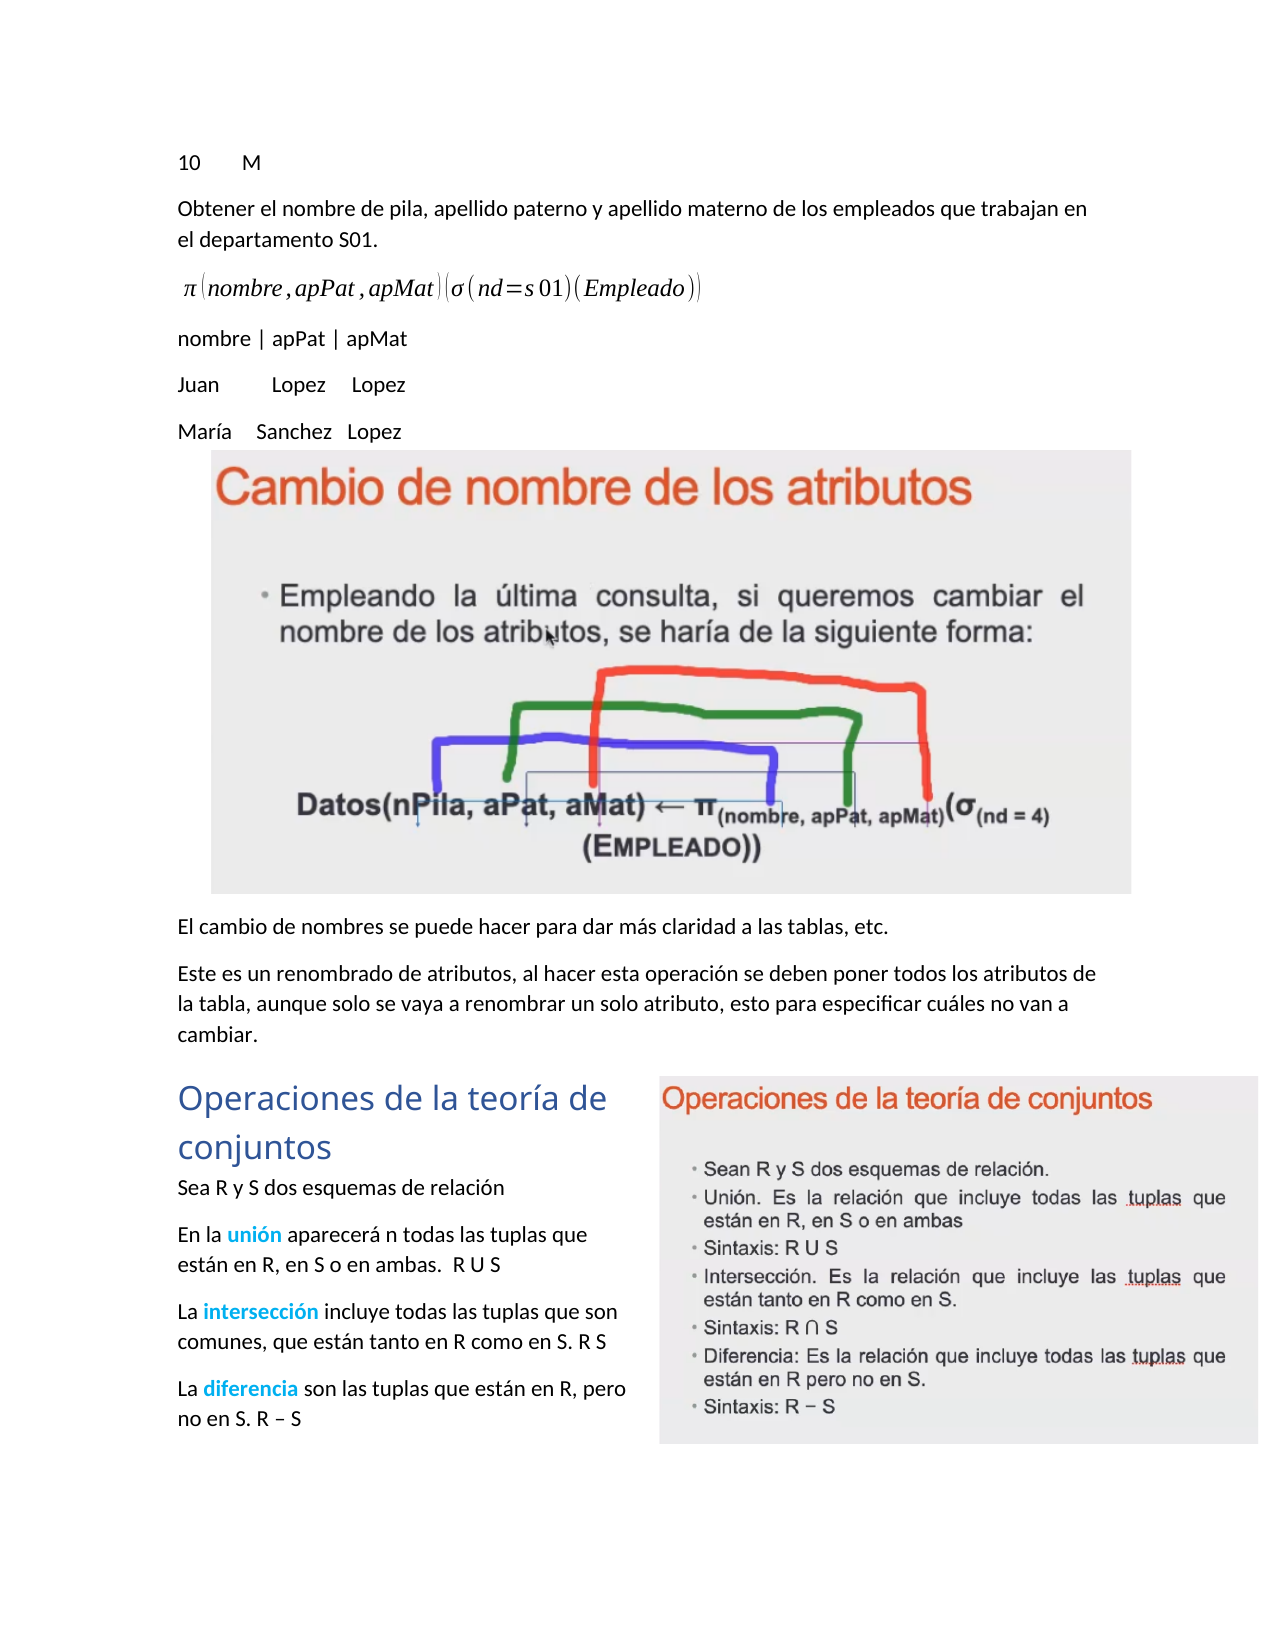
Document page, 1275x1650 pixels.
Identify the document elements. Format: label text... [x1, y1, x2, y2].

picture [659, 1076, 1259, 1444]
text Obtener el nombre de pila, apellido paterno y apellido materno de los empleados que trabajan en el departamento S01. [177, 194, 1098, 253]
text La diferencia son las tuplas que están en R, pero no en S. R – S [177, 1374, 659, 1432]
text La intersección incluye todas las tuplas que son comunes, que están tanto en R como en S. R S [177, 1297, 659, 1355]
text Juan Lopez Lopez [177, 371, 1098, 399]
text Sea R y S dos esquemas de relación [177, 1173, 659, 1201]
text En la unión aparecerá n todas las tuplas que están en R, en S o en ambas. R U S [177, 1220, 659, 1278]
text Este es un renombrado de atributos, al hacer esta operación se deben poner todos los atributos de la tabla, aunque solo se vaya a renombrar un solo atributo, esto para especificar cuáles no van a cambiar. [177, 959, 1098, 1048]
text nombre | apPat | apMat [177, 324, 1098, 352]
text 10 M [177, 148, 1098, 176]
picture [211, 450, 1132, 894]
subtitle Operaciones de la teoría de conjuntos [177, 1075, 1098, 1169]
text María Sanchez Lopez [177, 417, 1098, 446]
